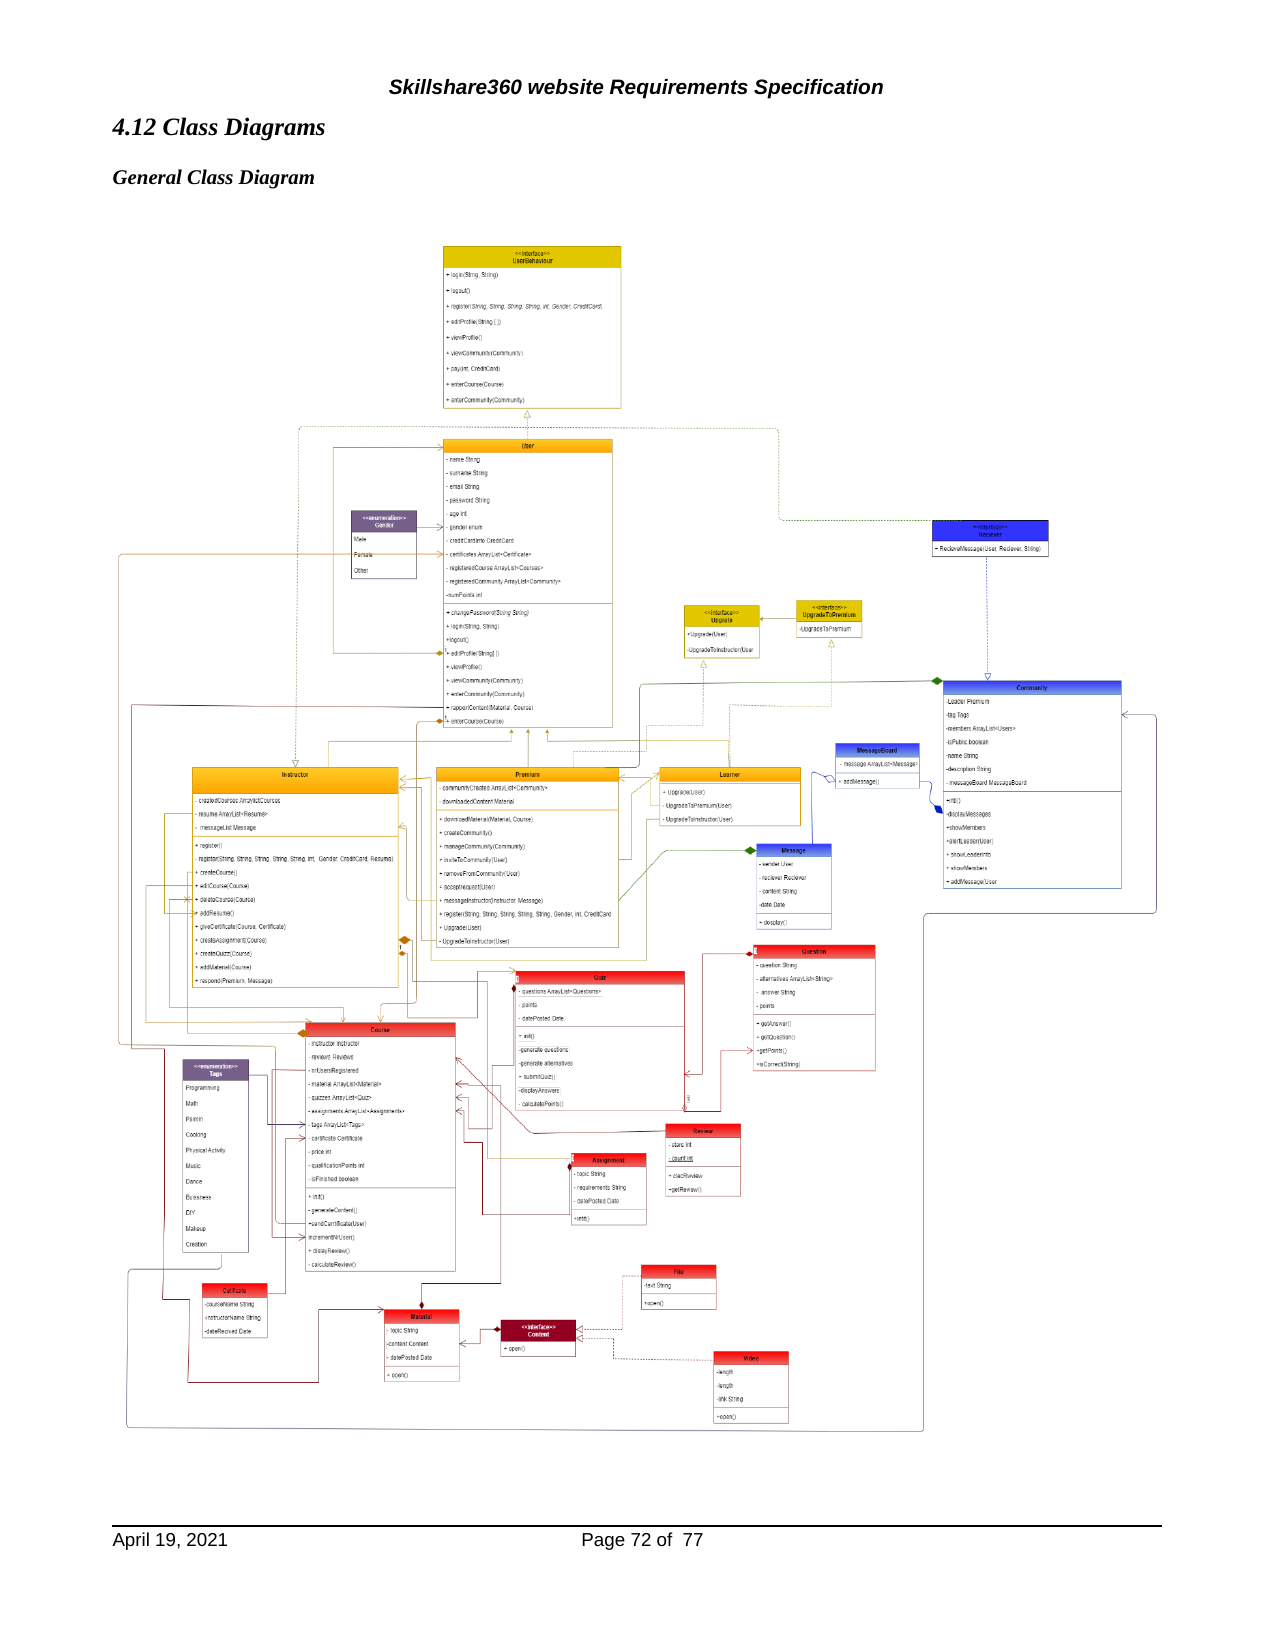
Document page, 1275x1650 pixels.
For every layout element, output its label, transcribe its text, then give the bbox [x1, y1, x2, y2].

picture [112, 246, 1164, 1440]
text 4.12 Class Diagrams [112, 112, 1162, 141]
text General Class Diagram [112, 165, 1162, 189]
